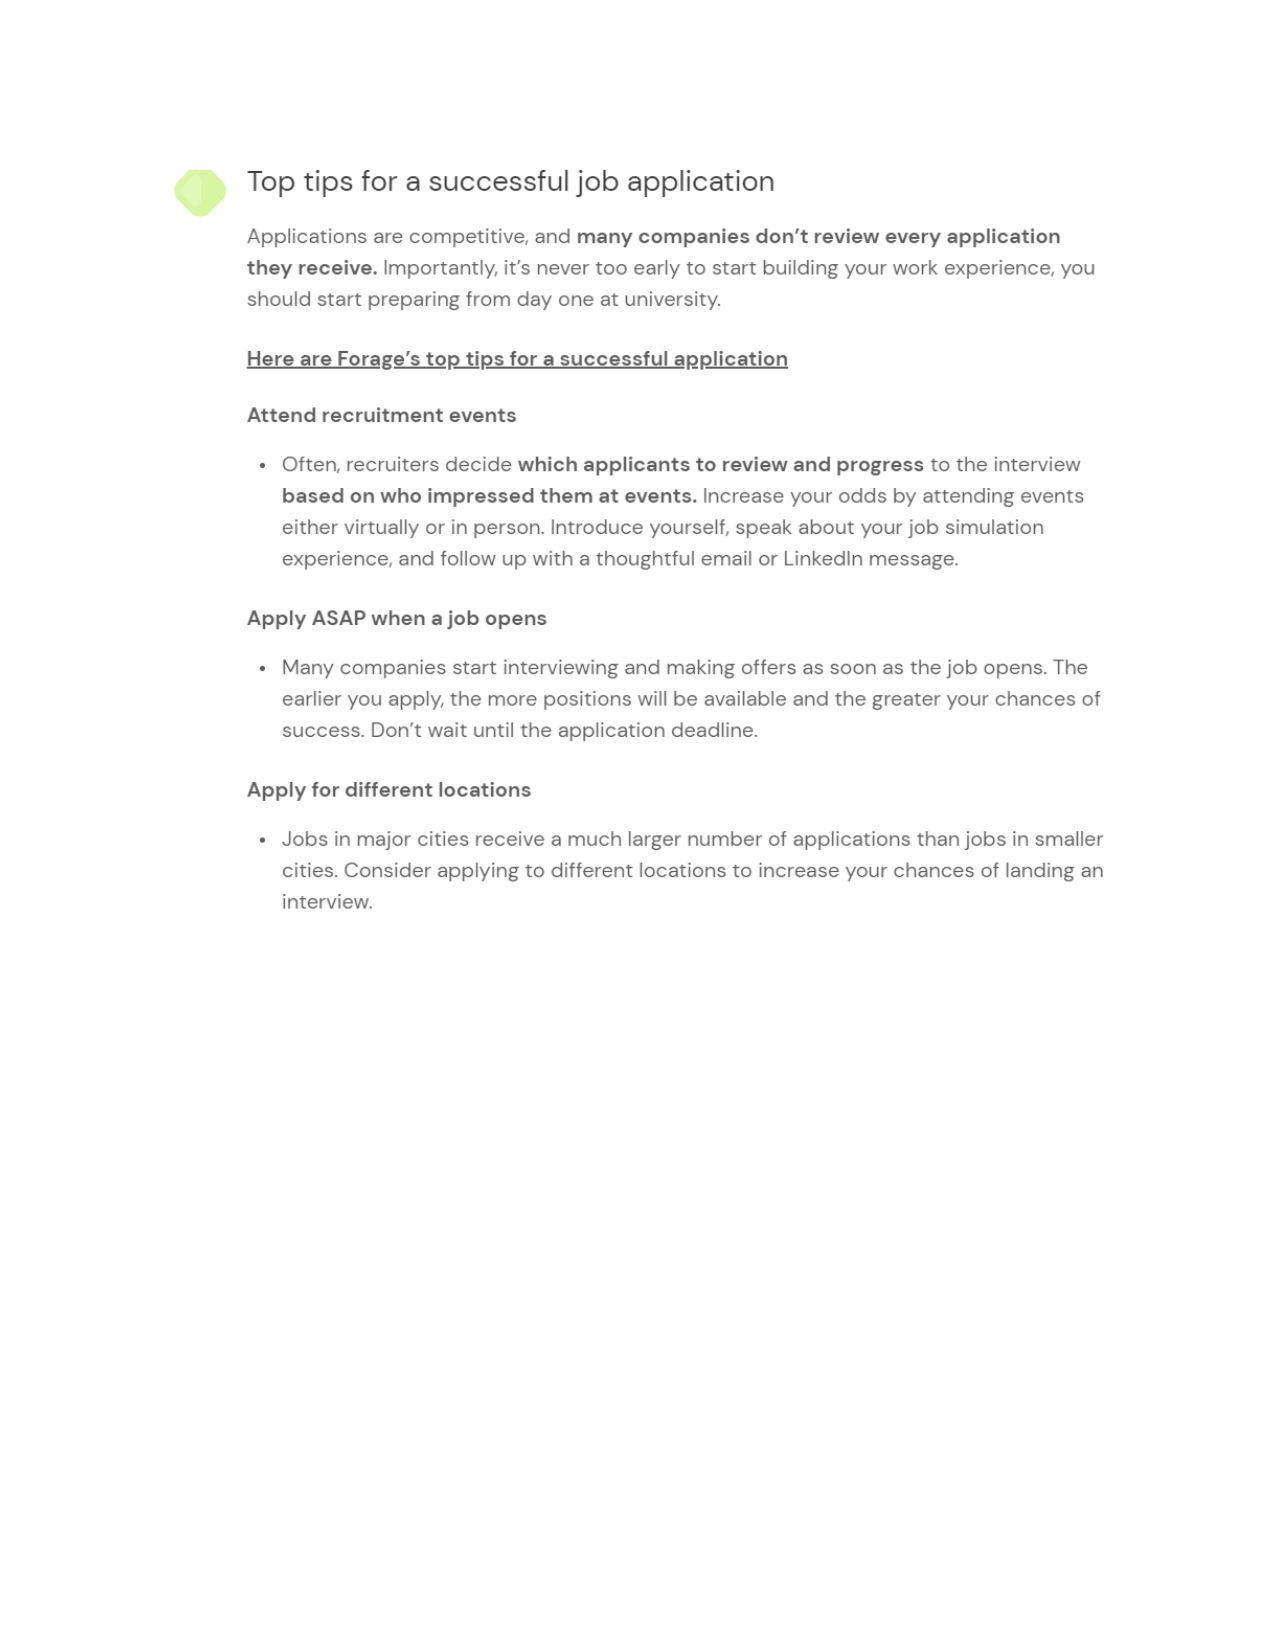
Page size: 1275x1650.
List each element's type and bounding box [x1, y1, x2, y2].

picture [150, 150, 1125, 917]
